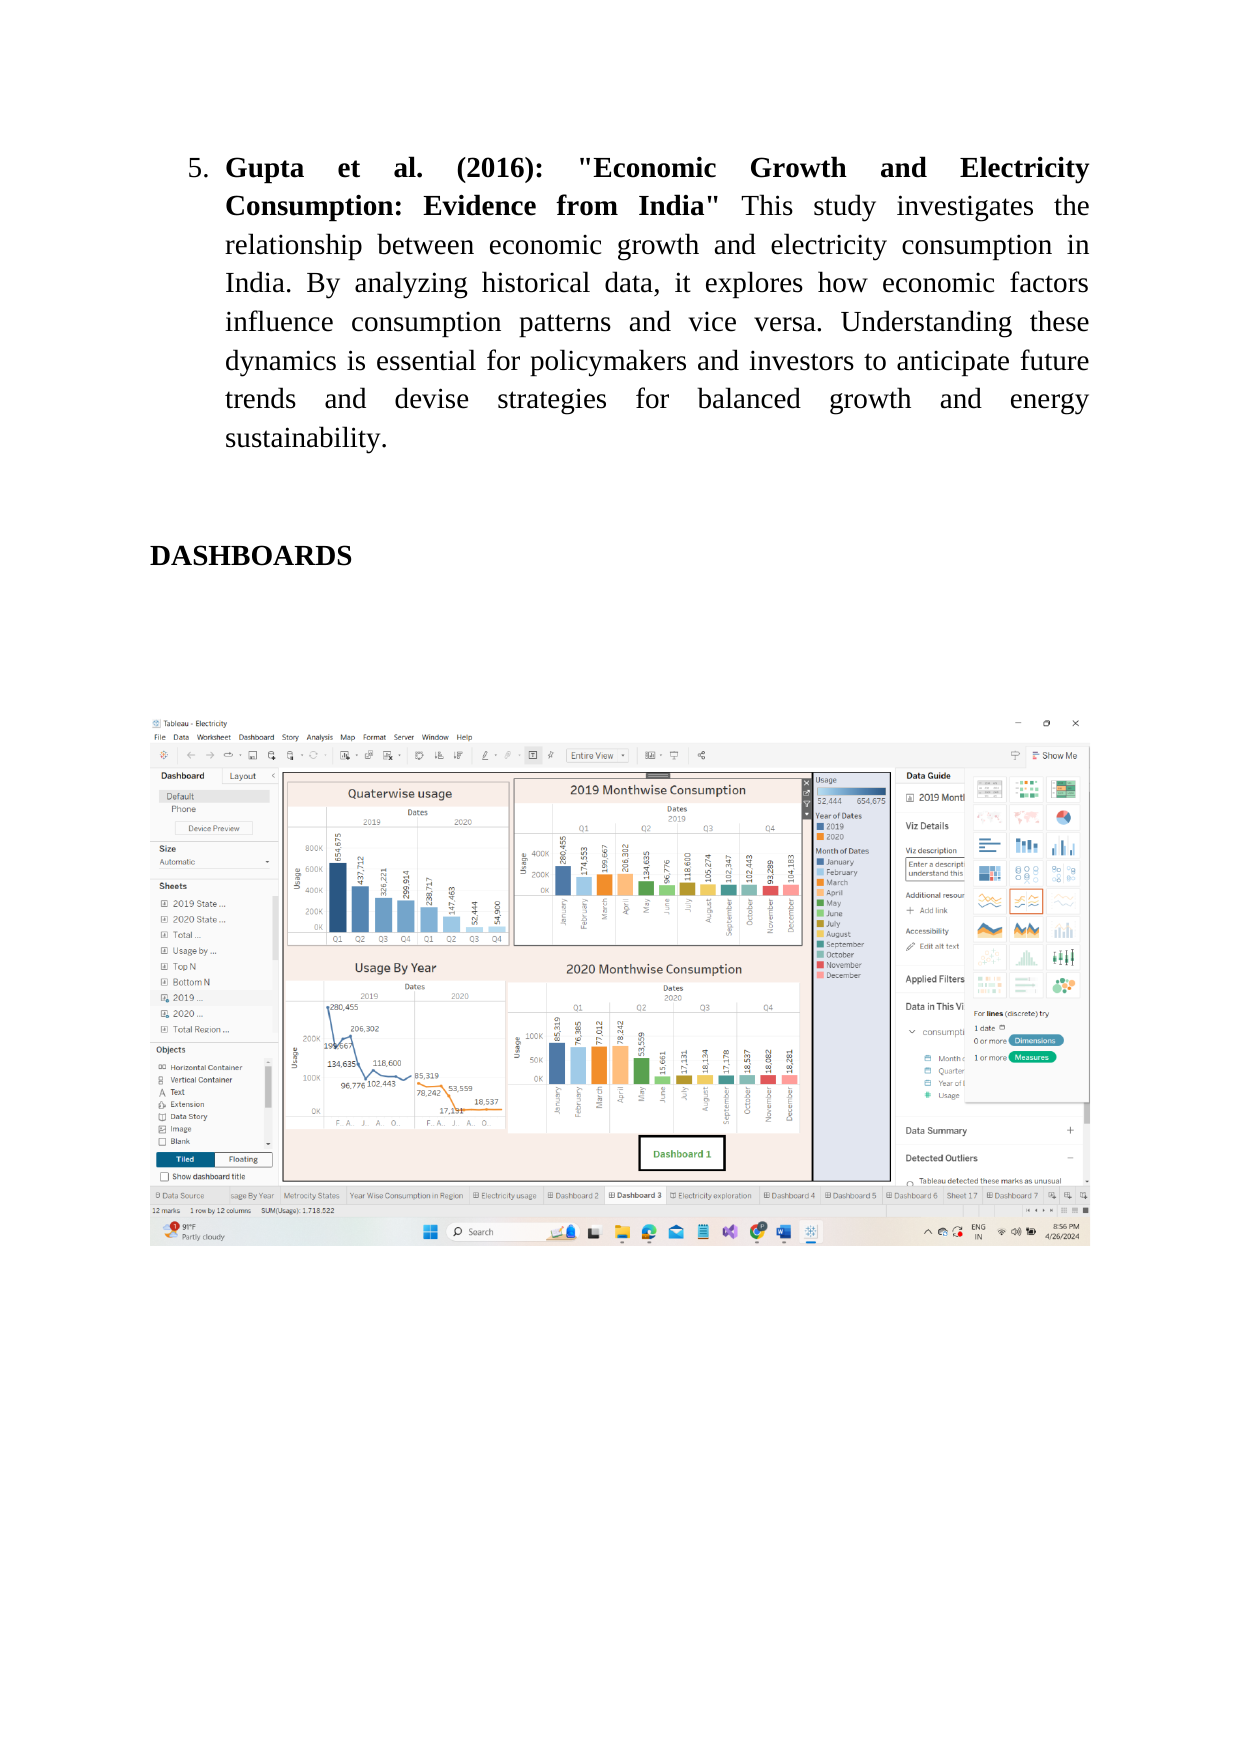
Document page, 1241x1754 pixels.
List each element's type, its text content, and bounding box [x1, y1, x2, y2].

list Gupta et al. (2016): "Economic Growth and Electricity Consumption: Evidence from India" This study investigates the relationship between economic growth and electricity consumption in India. By analyzing historical data, it explores how economic factors influence consumption patterns and vice versa. Understanding these dynamics is essential for policymakers and investors to anticipate future trends and devise strategies for balanced growth and energy sustainability. [187, 150, 1090, 453]
text DASHBOARDS [150, 538, 1090, 572]
picture [150, 716, 1091, 1246]
